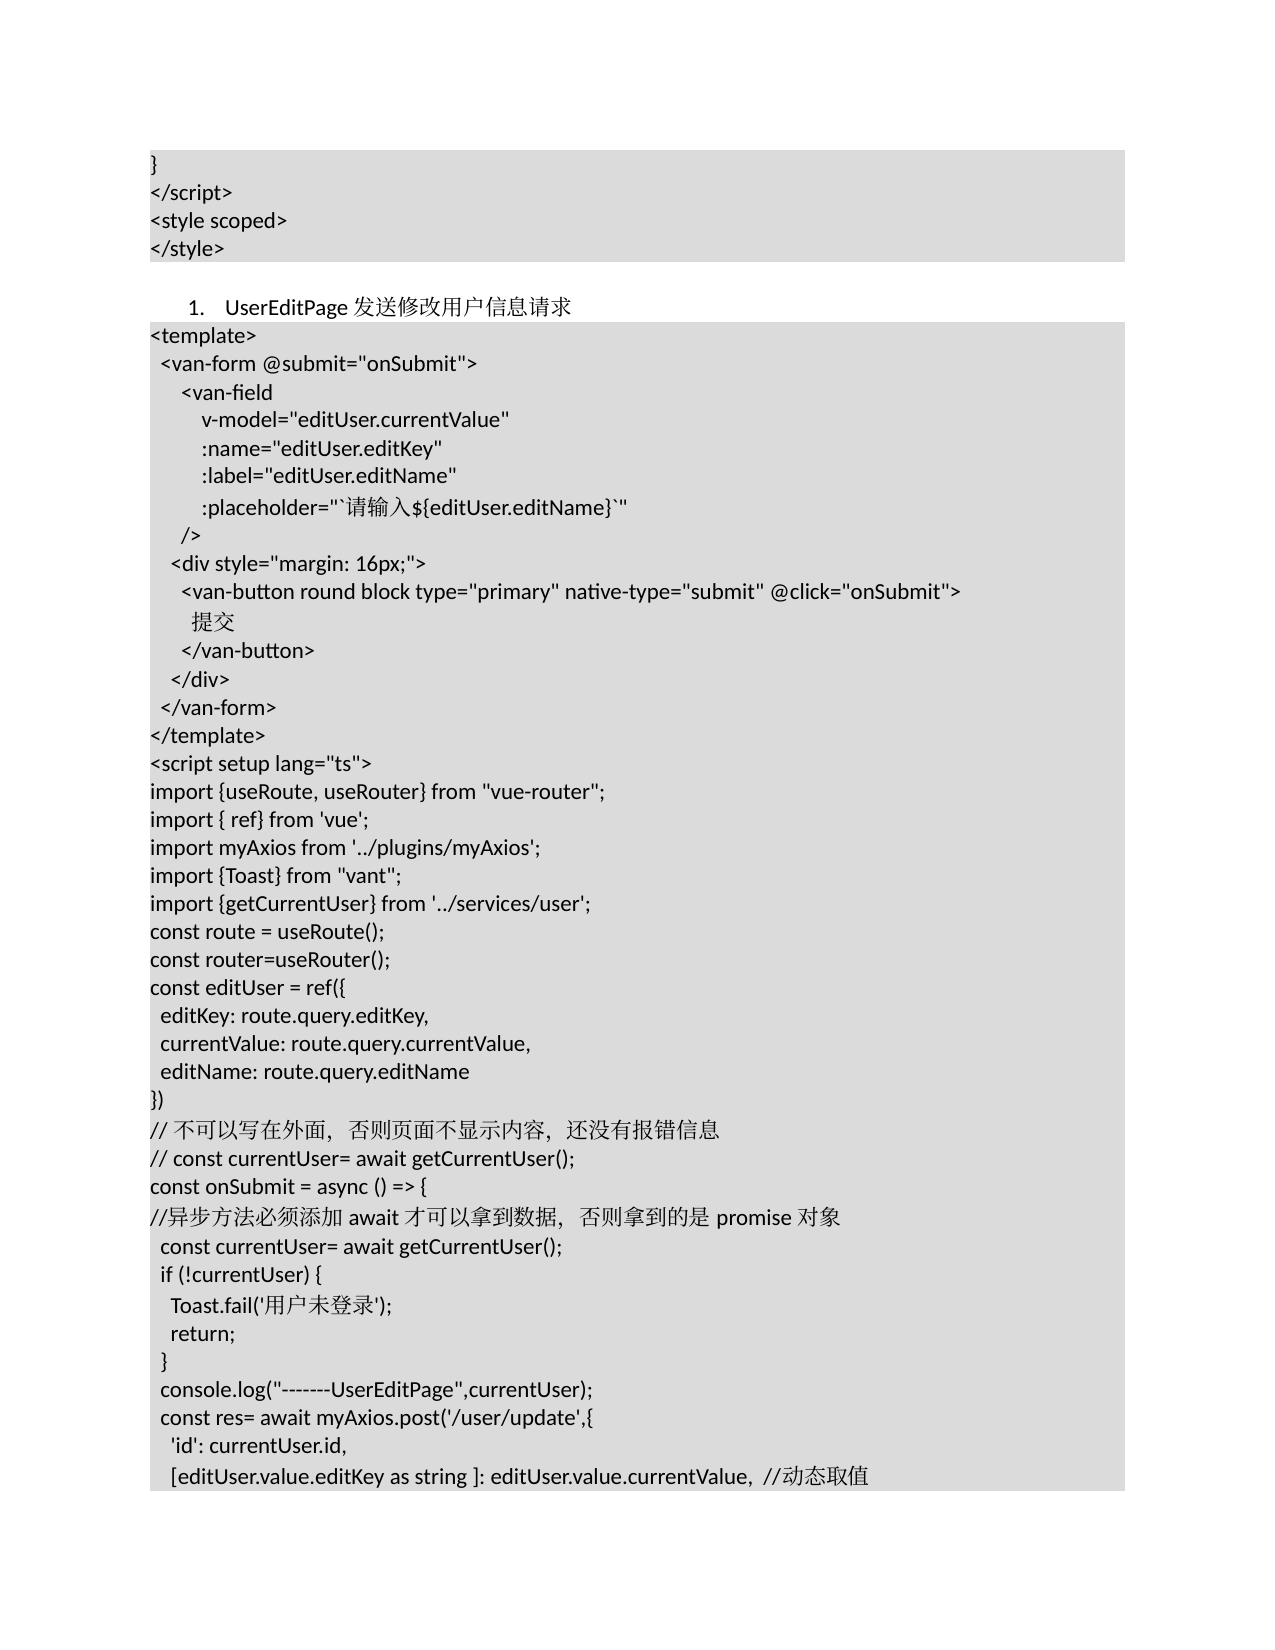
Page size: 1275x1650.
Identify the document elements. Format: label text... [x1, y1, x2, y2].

text const route = useRoute(); [150, 917, 1125, 945]
text const router=useRouter(); [150, 945, 1125, 973]
text </style> [150, 234, 1125, 262]
text 提交 [150, 605, 1125, 637]
text </template> [150, 721, 1125, 749]
text v-model="editUser.currentValue" [150, 406, 1125, 434]
text currentValue: route.query.currentValue, [150, 1029, 1125, 1057]
text editKey: route.query.editKey, [150, 1001, 1125, 1029]
text import { ref} from 'vue'; [150, 805, 1125, 833]
text <template> [150, 322, 1125, 349]
text [editUser.value.editKey as string ]: editUser.value.currentValue, //动态取值 [150, 1459, 1125, 1491]
text import {useRoute, useRouter} from "vue-router"; [150, 777, 1125, 805]
text const currentUser= await getCurrentUser(); [150, 1232, 1125, 1260]
text <van-button round block type="primary" native-type="submit" @click="onSubmit"> [150, 577, 1125, 605]
text } [150, 1347, 1125, 1376]
text Toast.fail('用户未登录'); [150, 1288, 1125, 1319]
text console.log("-------UserEditPage",currentUser); [150, 1376, 1125, 1403]
text </div> [150, 665, 1125, 693]
text import myAxios from '../plugins/myAxios'; [150, 833, 1125, 861]
text </van-form> [150, 693, 1125, 721]
text const onSubmit = async () => { [150, 1172, 1125, 1201]
text } [150, 150, 1125, 178]
text //异步方法必须添加 await 才可以拿到数据，否则拿到的是 promise 对象 [150, 1201, 1125, 1232]
text // 不可以写在外面，否则页面不显示内容，还没有报错信息 [150, 1113, 1125, 1144]
text </script> [150, 178, 1125, 206]
text <style scoped> [150, 206, 1125, 234]
text const res= await myAxios.post('/user/update',{ [150, 1403, 1125, 1432]
text const editUser = ref({ [150, 973, 1125, 1001]
list UserEditPage 发送修改用户信息请求 [187, 290, 1125, 322]
text // const currentUser= await getCurrentUser(); [150, 1144, 1125, 1172]
text :label="editUser.editName" [150, 462, 1125, 490]
text :name="editUser.editKey" [150, 434, 1125, 462]
text :placeholder="`请输入${editUser.editName}`" [150, 490, 1125, 521]
text 'id': currentUser.id, [150, 1432, 1125, 1459]
text <van-field [150, 378, 1125, 406]
text }) [150, 1085, 1125, 1113]
text if (!currentUser) { [150, 1260, 1125, 1288]
text import {getCurrentUser} from '../services/user'; [150, 889, 1125, 917]
text import {Toast} from "vant"; [150, 861, 1125, 889]
text </van-button> [150, 637, 1125, 665]
text <div style="margin: 16px;"> [150, 549, 1125, 577]
text /> [150, 521, 1125, 549]
text <script setup lang="ts"> [150, 749, 1125, 777]
text <van-form @submit="onSubmit"> [150, 349, 1125, 378]
text return; [150, 1319, 1125, 1347]
text editName: route.query.editName [150, 1057, 1125, 1085]
